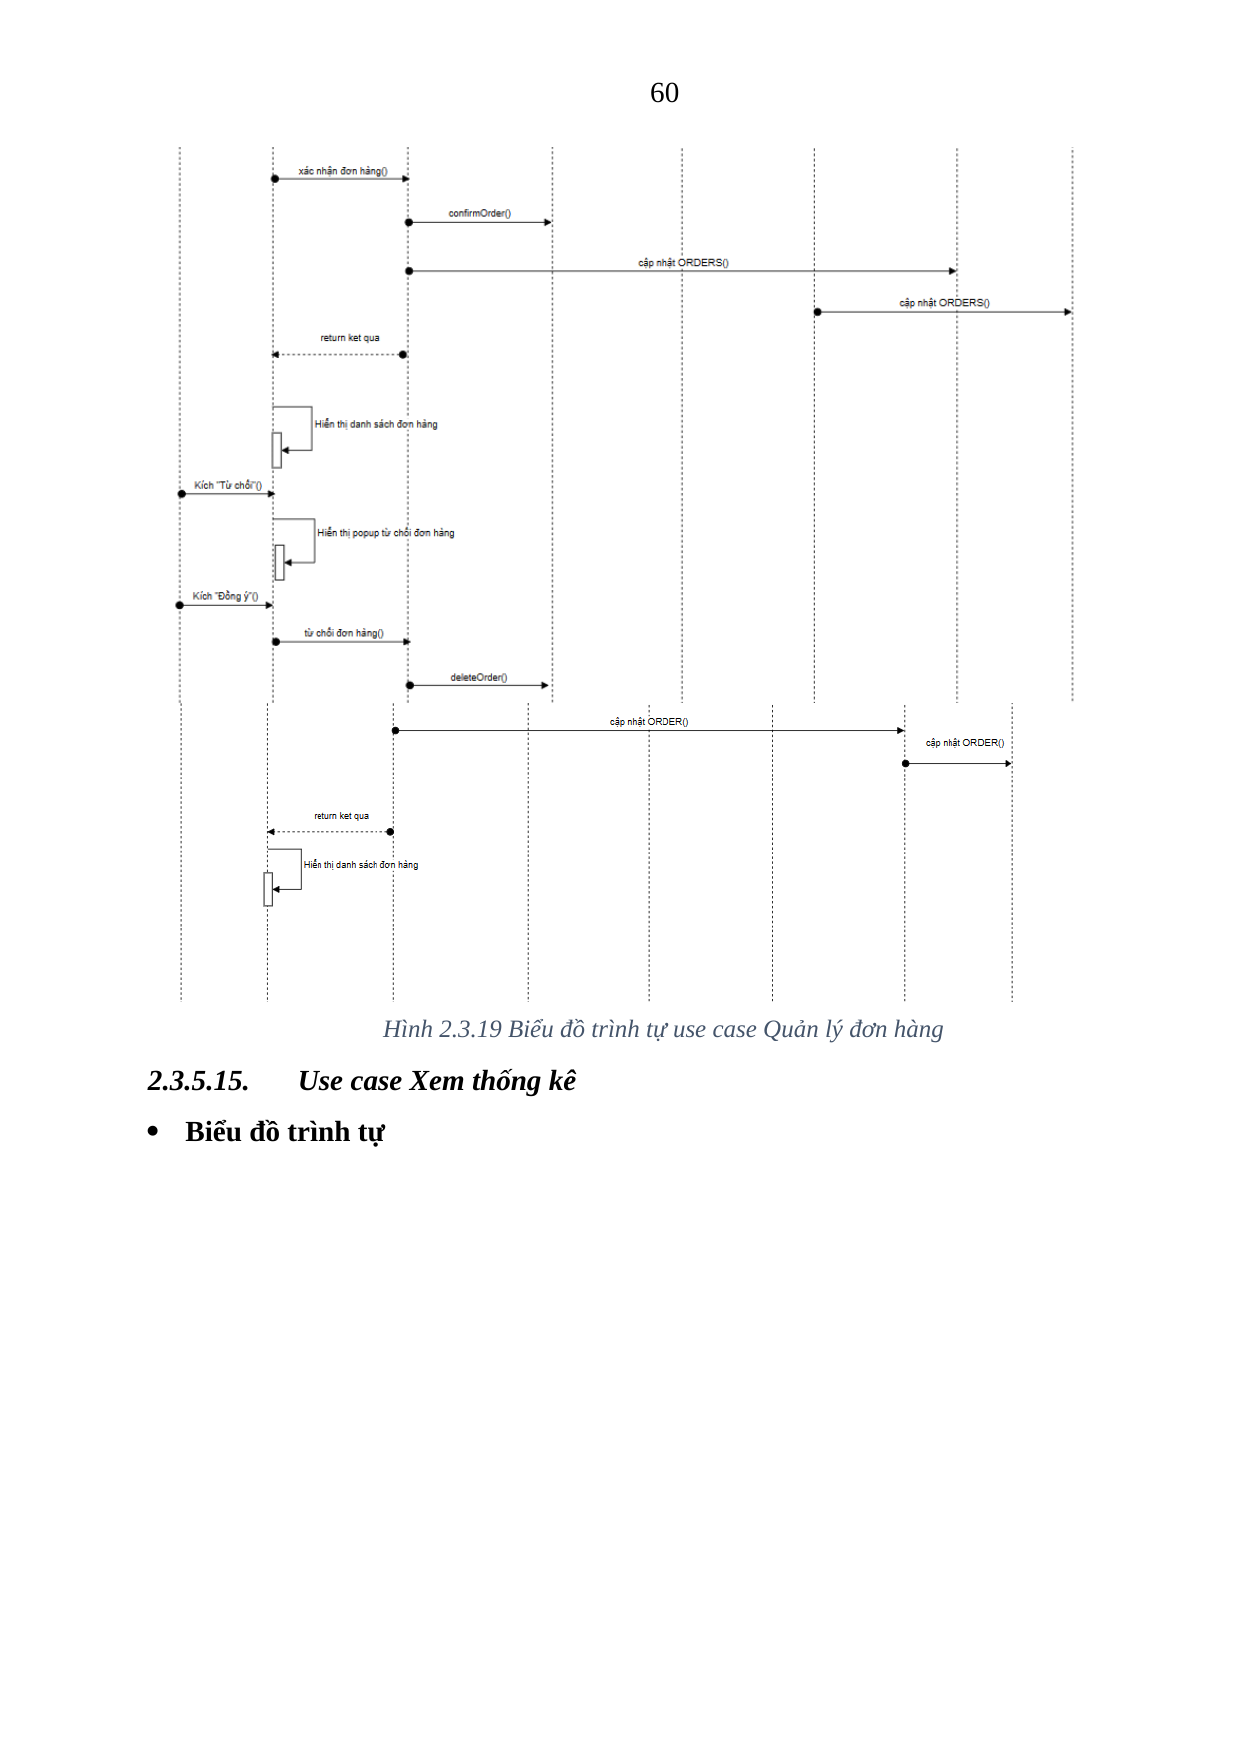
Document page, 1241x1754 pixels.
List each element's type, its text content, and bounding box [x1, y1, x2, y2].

subtitle Use case Xem thống kê [148, 1063, 1122, 1097]
picture [147, 147, 1123, 1002]
text Hình 2.3.19 Biểu đồ trình tự use case Quản lý đơn hàng [148, 1014, 1122, 1042]
list Biểu đồ trình tự [148, 1114, 1122, 1147]
